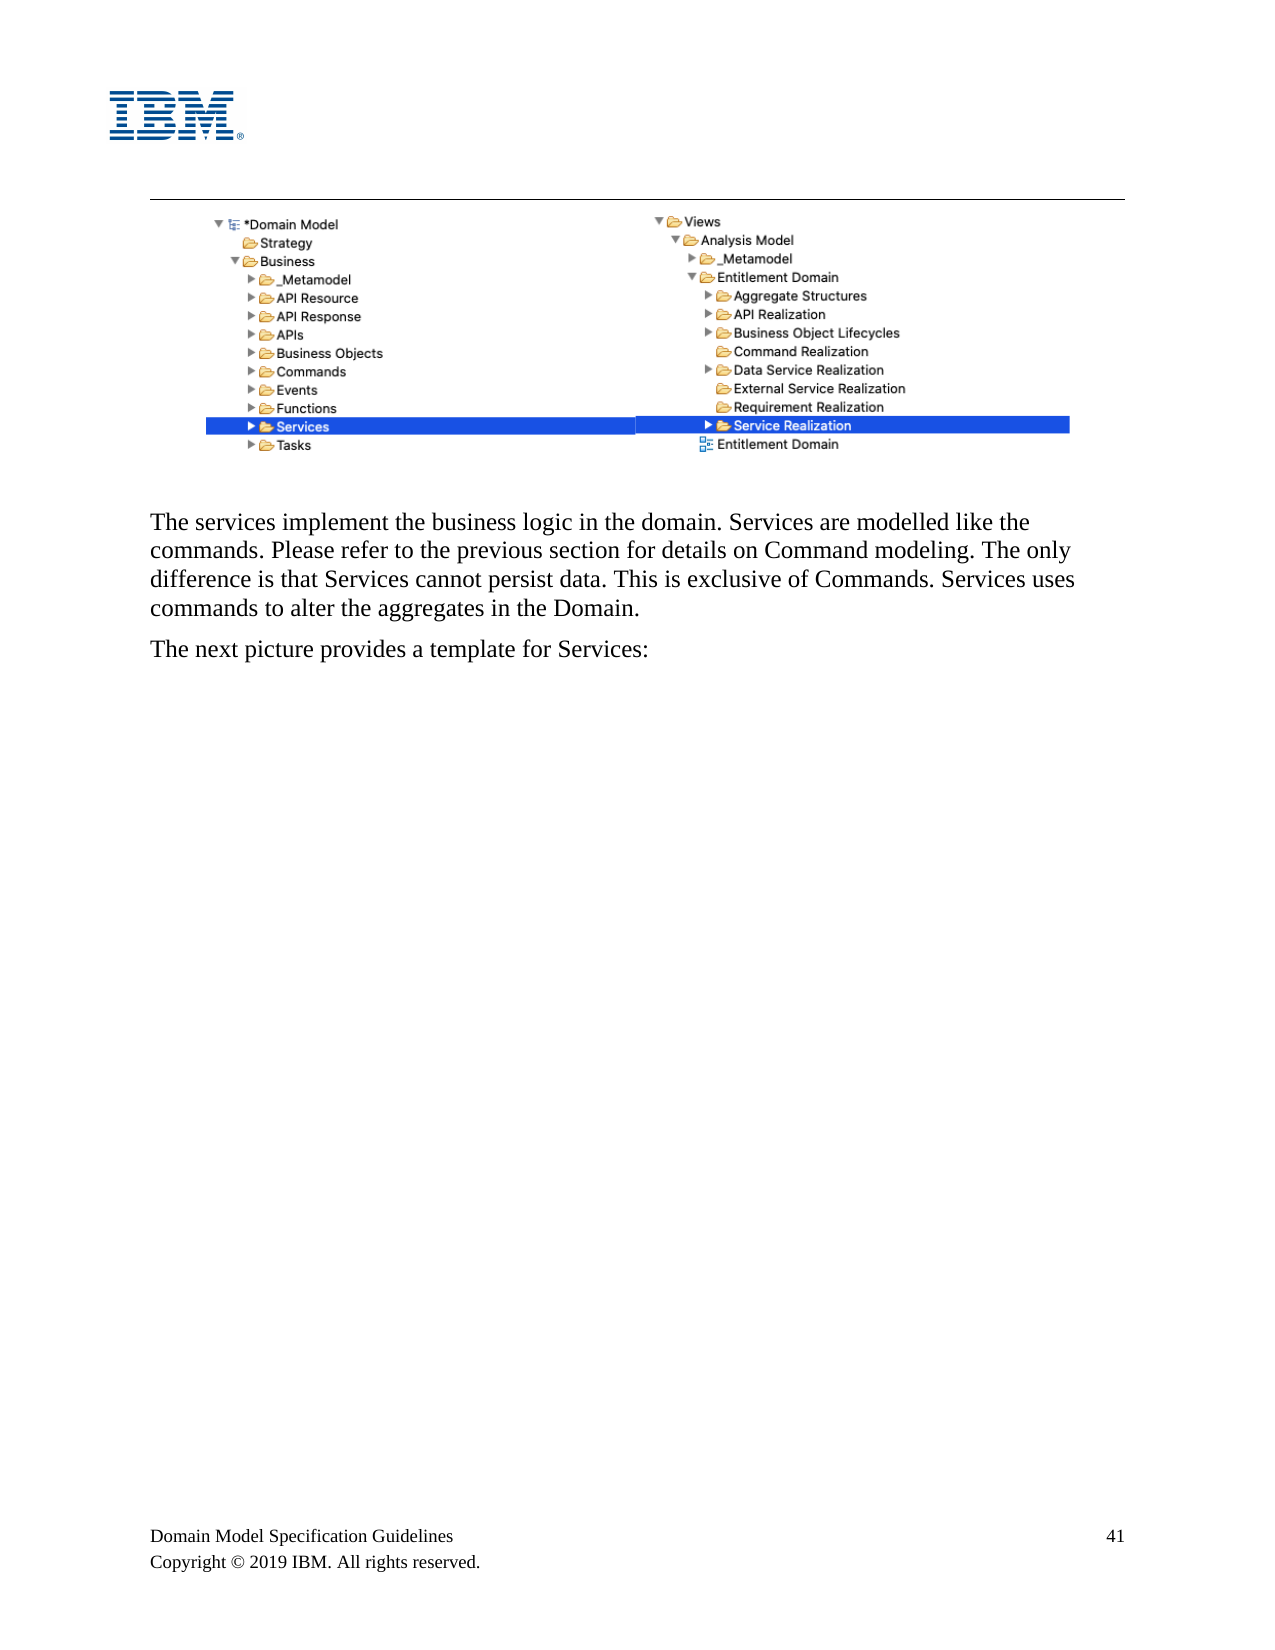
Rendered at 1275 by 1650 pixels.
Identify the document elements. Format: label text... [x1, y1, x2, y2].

picture [106, 87, 247, 144]
text The services implement the business logic in the domain. Services are modelled like the commands. Please refer to the previous section for details on Command modeling. The only difference is that Services cannot persist data. This is exclusive of Commands. Services uses commands to alter the aggregates in the Domain. [150, 507, 1125, 622]
picture [205, 212, 1070, 453]
text The next picture provides a template for Services: [150, 634, 1125, 663]
